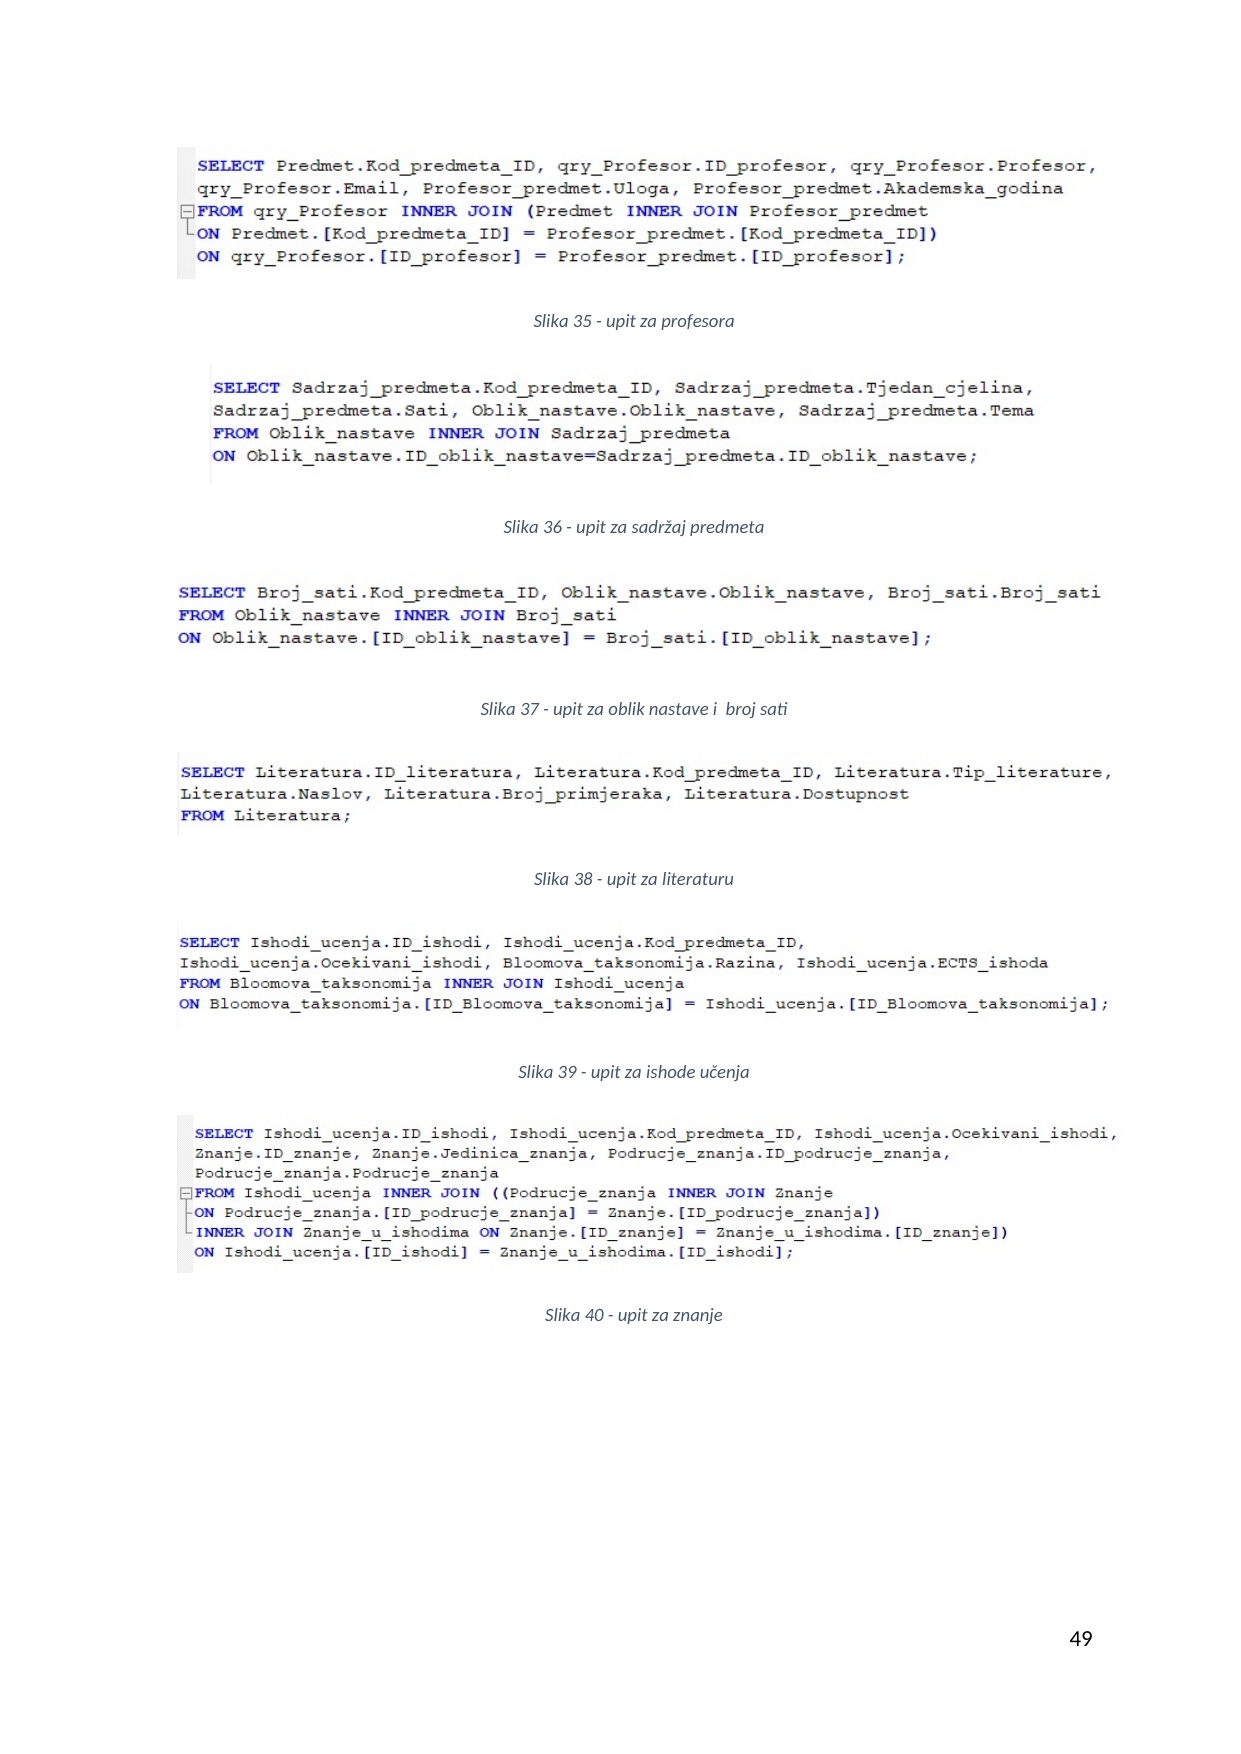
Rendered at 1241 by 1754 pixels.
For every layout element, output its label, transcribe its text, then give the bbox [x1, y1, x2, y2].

picture [177, 752, 1123, 836]
text Slika 40 - upit za znanje [177, 1303, 1092, 1326]
picture [177, 1115, 1123, 1273]
picture [177, 147, 1123, 279]
text Slika 36 - upit za sadržaj predmeta [177, 515, 1092, 538]
picture [209, 364, 1060, 485]
text Slika 35 - upit za profesora [177, 309, 1092, 332]
text Slika 39 - upit za ishode učenja [177, 1060, 1092, 1083]
picture [177, 570, 1118, 667]
picture [177, 921, 1123, 1030]
text Slika 38 - upit za literaturu [177, 867, 1092, 889]
text Slika 37 - upit za oblik nastave i broj sati [177, 697, 1092, 720]
